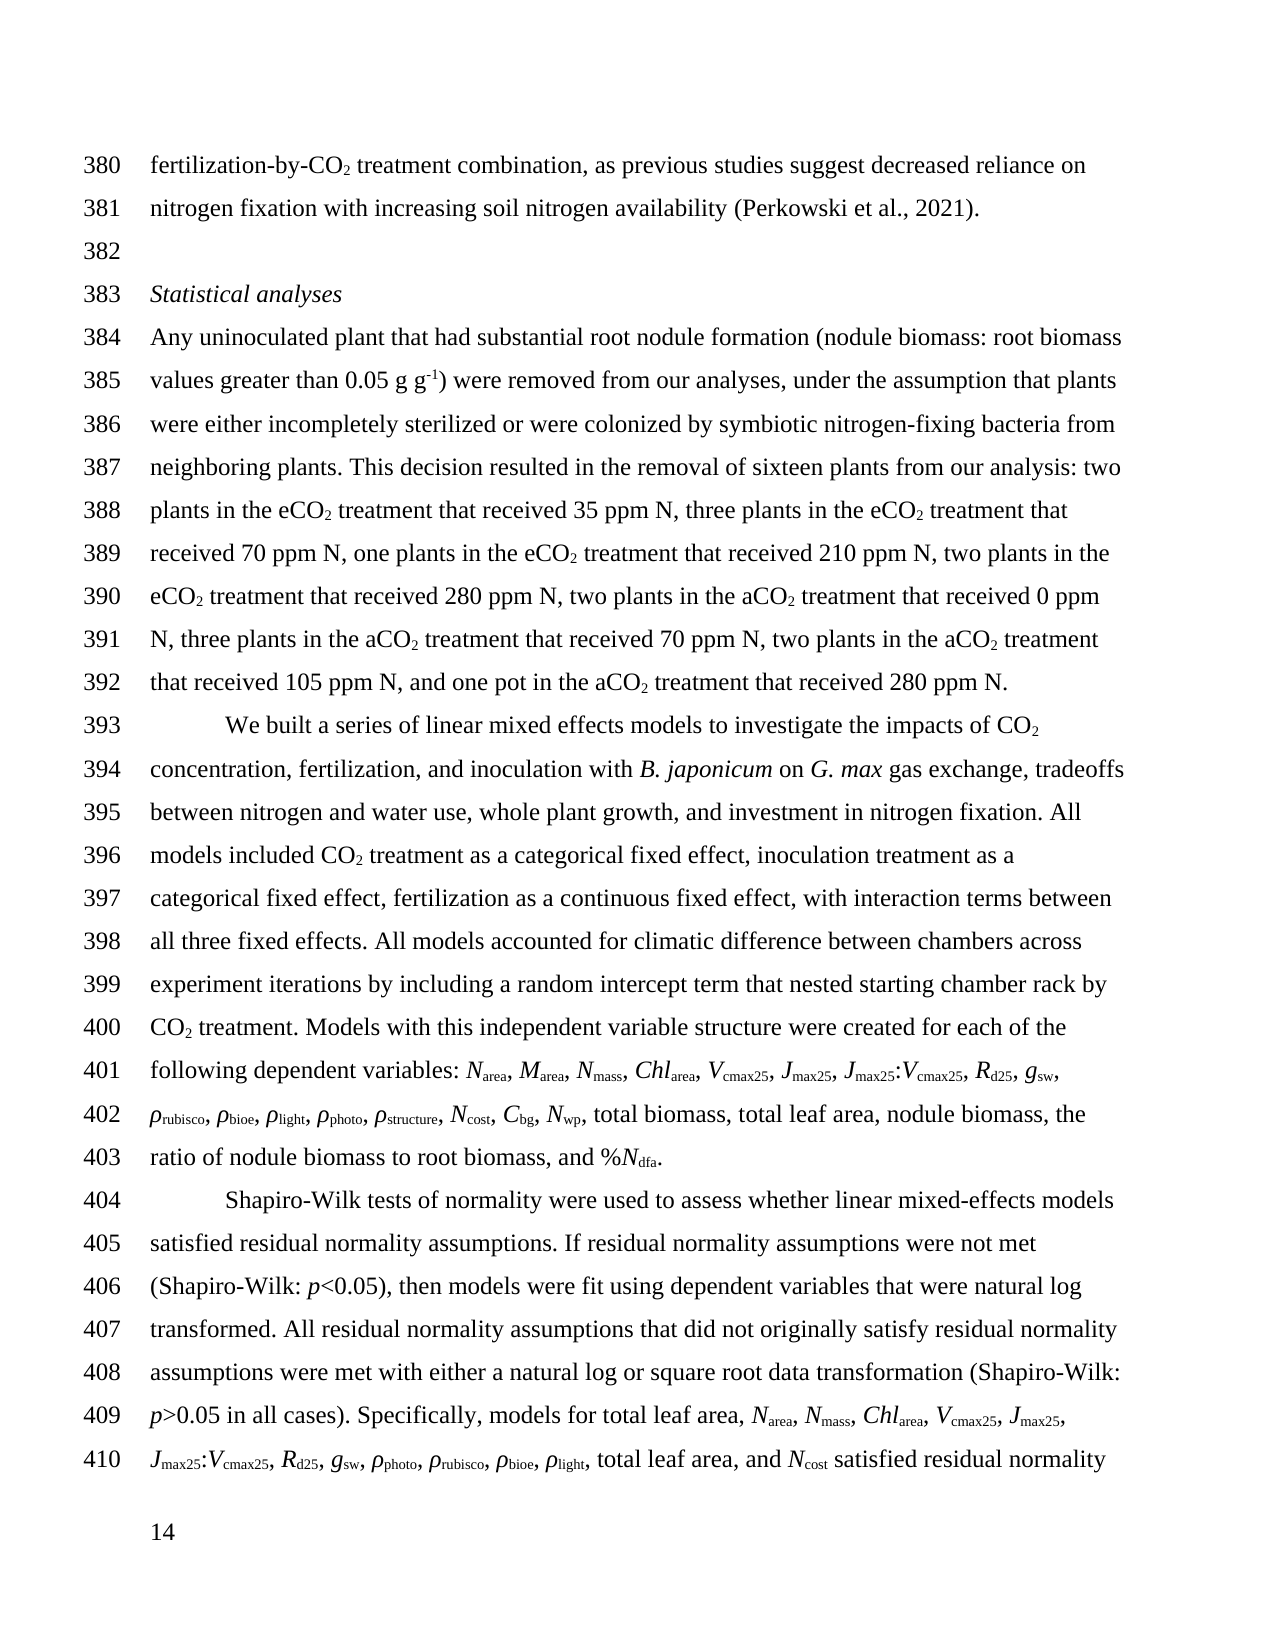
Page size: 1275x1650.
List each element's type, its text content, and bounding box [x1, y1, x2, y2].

text Any uninoculated plant that had substantial root nodule formation (nodule biomass: root biomass values greater than 0.05 g g-1) were removed from our analyses, under the assumption that plants were either incompletely sterilized or were colonized by symbiotic nitrogen-fixing bacteria from neighboring plants. This decision resulted in the removal of sixteen plants from our analysis: two plants in the eCO2 treatment that received 35 ppm N, three plants in the eCO2 treatment that received 70 ppm N, one plants in the eCO2 treatment that received 210 ppm N, two plants in the eCO2 treatment that received 280 ppm N, two plants in the aCO2 treatment that received 0 ppm N, three plants in the aCO2 treatment that received 70 ppm N, two plants in the aCO2 treatment that received 105 ppm N, and one pot in the aCO2 treatment that received 280 ppm N. [150, 322, 1125, 696]
text We built a series of linear mixed effects models to investigate the impacts of CO2 concentration, fertilization, and inoculation with B. japonicum on G. max gas exchange, tradeoffs between nitrogen and water use, whole plant growth, and investment in nitrogen fixation. All models included CO2 treatment as a categorical fixed effect, inoculation treatment as a categorical fixed effect, fertilization as a continuous fixed effect, with interaction terms between all three fixed effects. All models accounted for climatic difference between chambers across experiment iterations by including a random intercept term that nested starting chamber rack by CO2 treatment. Models with this independent variable structure were created for each of the following dependent variables: Narea, Marea, Nmass, Chlarea, Vcmax25, Jmax25, Jmax25:Vcmax25, Rd25, gsw, ρrubisco, ρbioe, ρlight, ρphoto, ρstructure, Ncost, Cbg, Nwp, total biomass, total leaf area, nodule biomass, the ratio of nodule biomass to root biomass, and %Ndfa. [150, 711, 1125, 1171]
text Statistical analyses [150, 279, 1125, 308]
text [150, 150, 1125, 222]
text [150, 1185, 1125, 1472]
